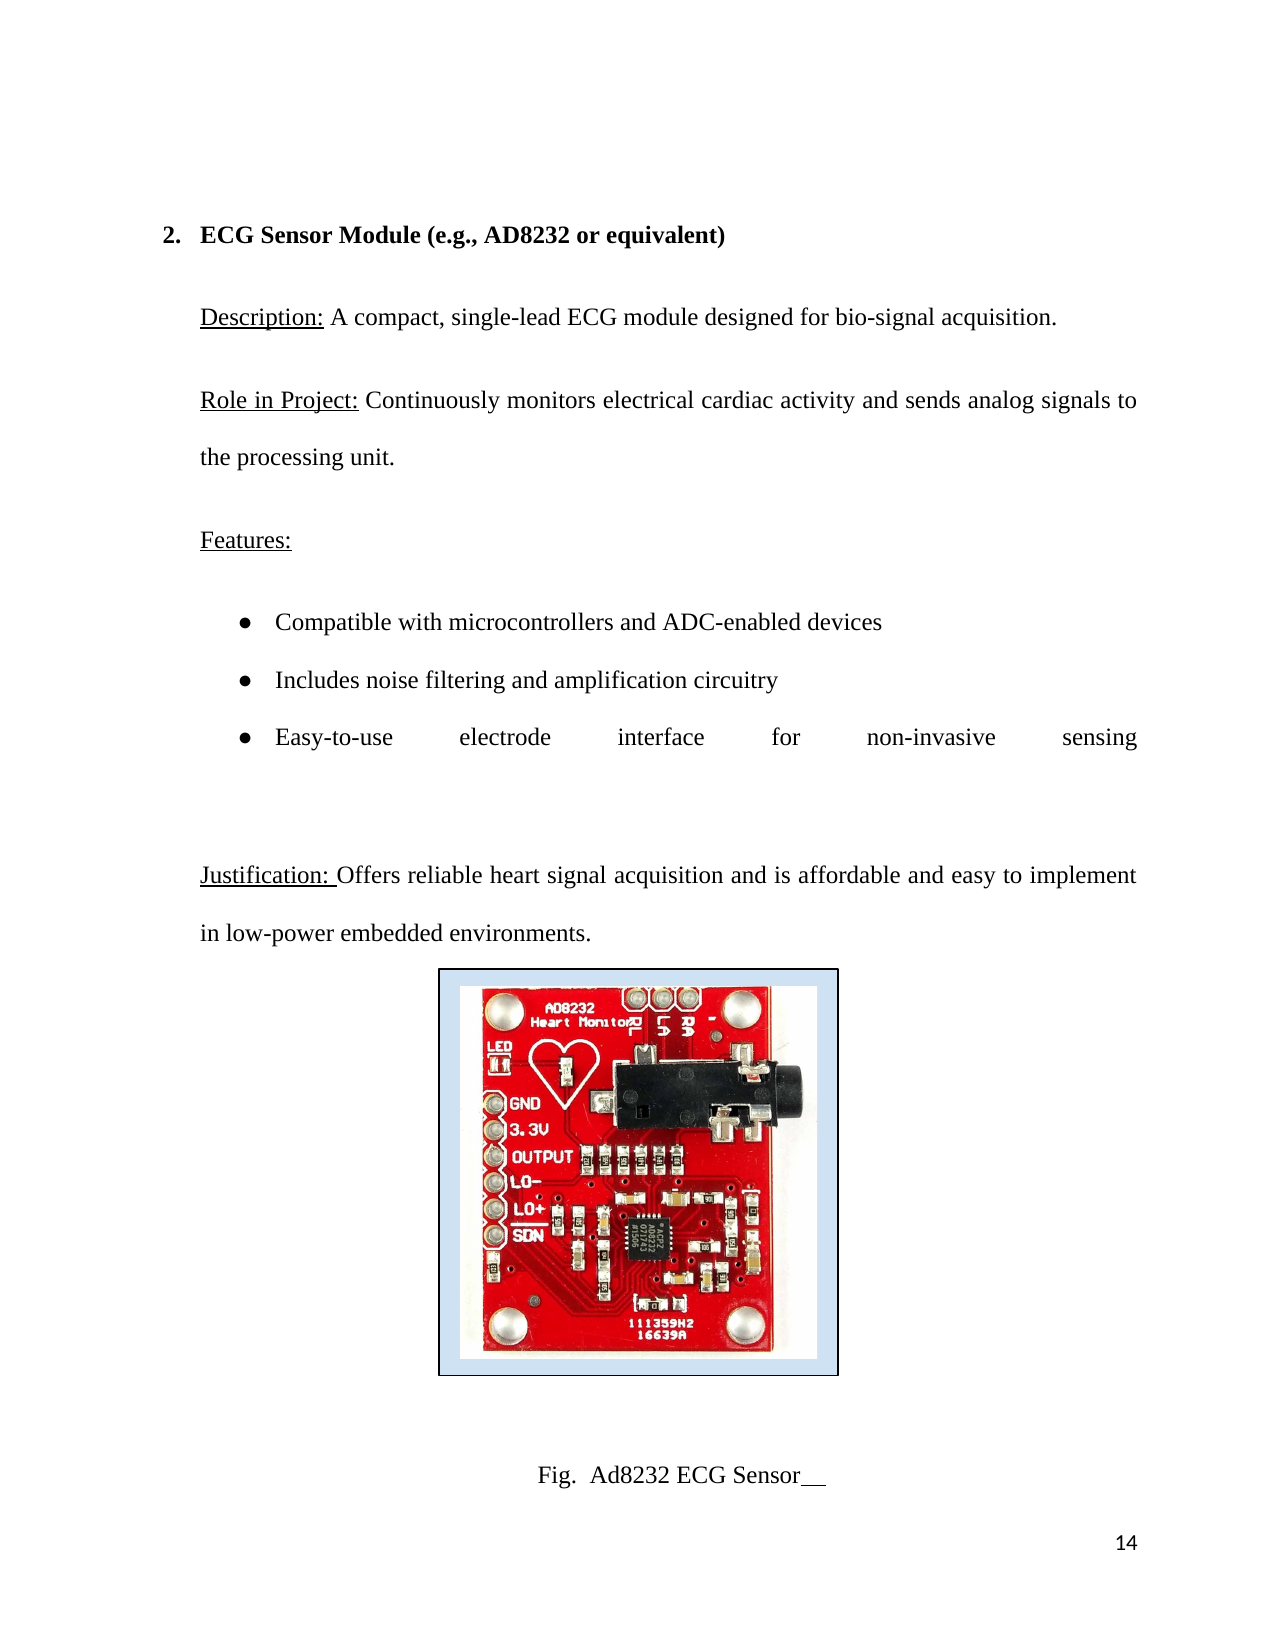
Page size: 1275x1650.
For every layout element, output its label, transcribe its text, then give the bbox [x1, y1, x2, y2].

list Includes noise filtering and amplification circuitry [237, 665, 1137, 693]
text Justification: Offers reliable heart signal acquisition and is affordable and easy to implement in low-power embedded environments. [200, 860, 1137, 946]
text Description: A compact, single-lead ECG module designed for bio-signal acquisition. [200, 302, 1137, 331]
text Features: [200, 525, 1137, 553]
list Compatible with microcontrollers and ADC-enabled devices [237, 607, 1137, 636]
picture [460, 986, 818, 1359]
list ECG Sensor Module (e.g., AD8232 or equivalent) [162, 220, 1137, 248]
list Easy-to-use electrode interface for non-invasive sensing [237, 722, 1137, 807]
text Role in Project: Continuously monitors electrical cardiac activity and sends analog signals to the processing unit. [200, 385, 1137, 471]
